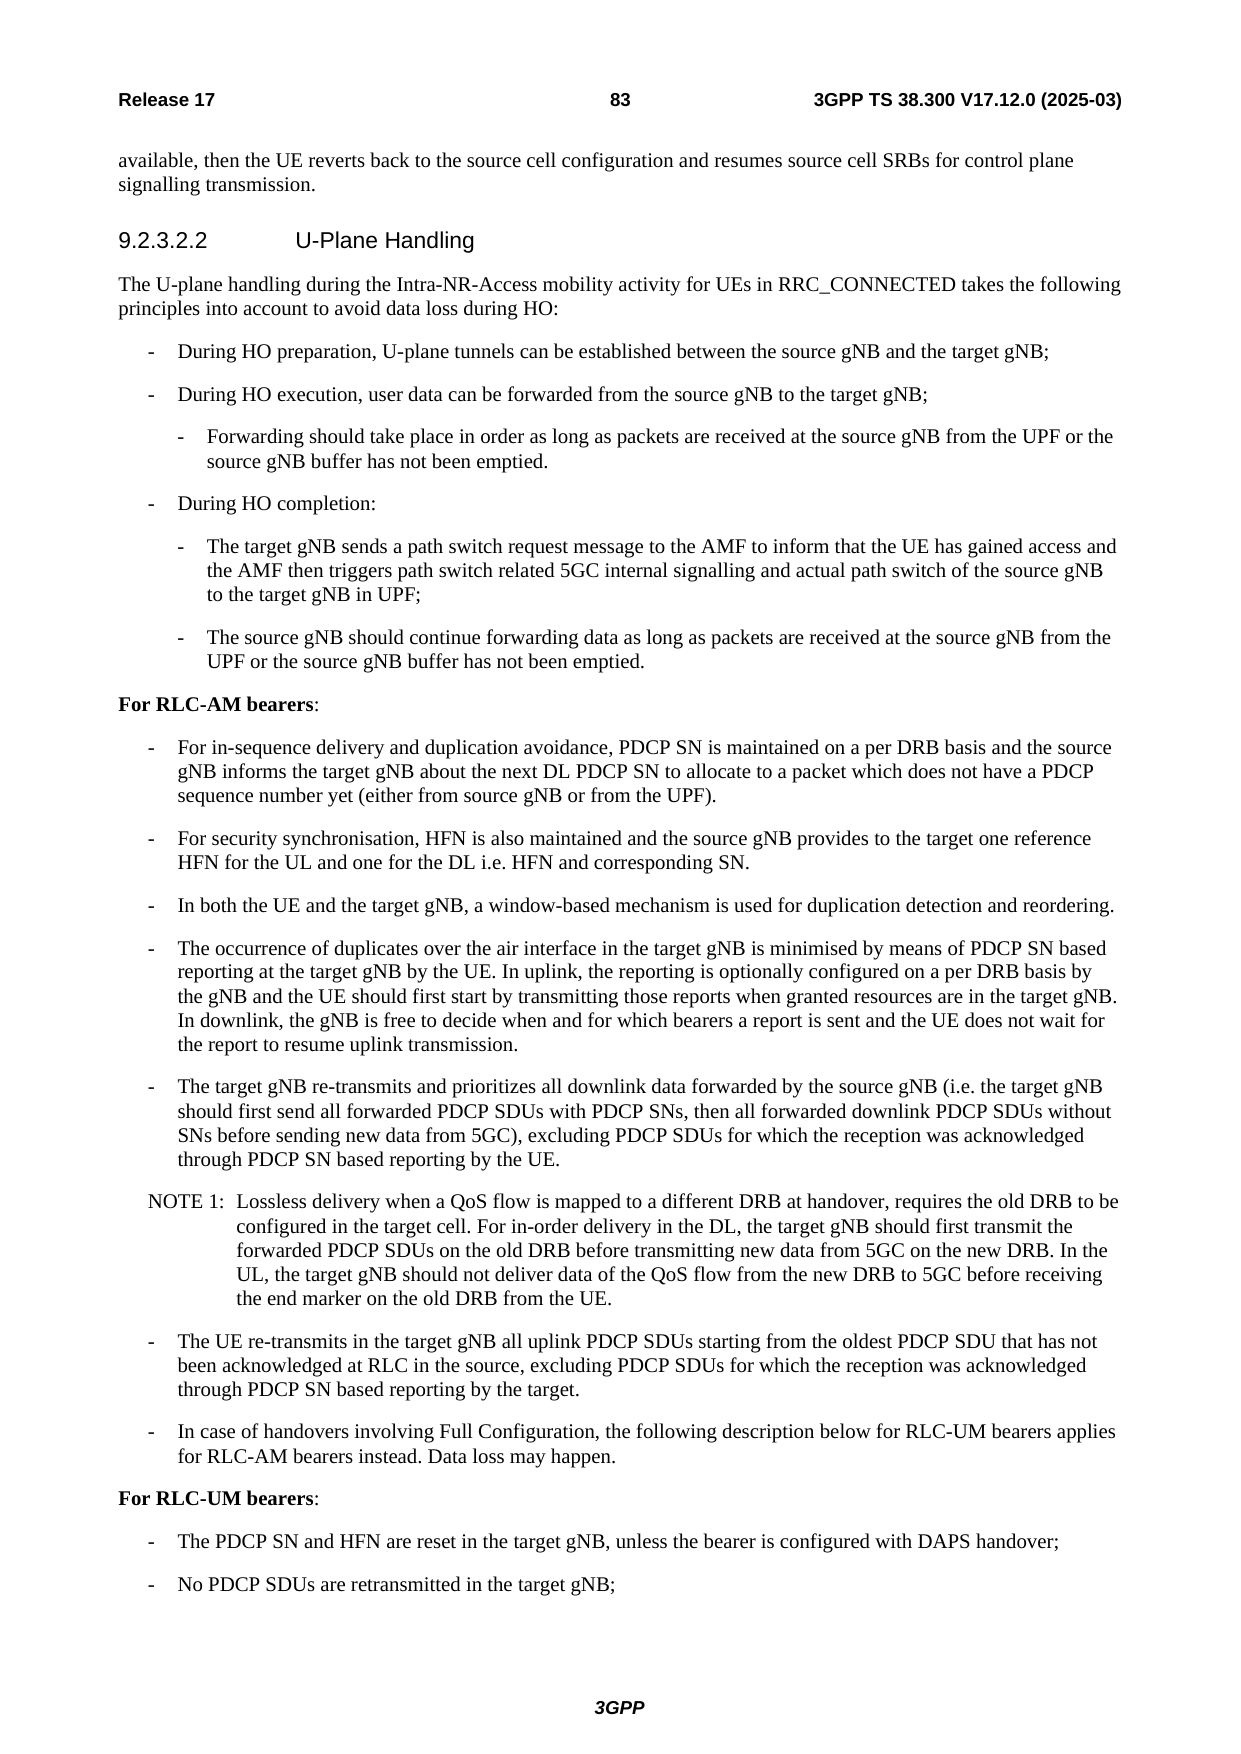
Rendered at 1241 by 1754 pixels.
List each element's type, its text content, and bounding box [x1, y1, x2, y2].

text - The target gNB sends a path switch request message to the AMF to inform that the UE has gained access and the AMF then triggers path switch related 5GC internal signalling and actual path switch of the source gNB to the target gNB in UPF; [177, 534, 1122, 606]
text - No PDCP SDUs are retransmitted in the target gNB; [148, 1572, 1122, 1596]
text - During HO execution, user data can be forwarded from the source gNB to the target gNB; [148, 382, 1122, 406]
text - The source gNB should continue forwarding data as long as packets are received at the source gNB from the UPF or the source gNB buffer has not been emptied. [177, 625, 1122, 673]
text For RLC-AM bearers: [118, 692, 1122, 716]
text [118, 147, 1122, 196]
text The U-plane handling during the Intra-NR-Access mobility activity for UEs in RRC_CONNECTED takes the following principles into account to avoid data loss during HO: [118, 272, 1122, 320]
text For RLC-UM bearers: [118, 1486, 1122, 1510]
text - The UE re-transmits in the target gNB all uplink PDCP SDUs starting from the oldest PDCP SDU that has not been acknowledged at RLC in the source, excluding PDCP SDUs for which the reception was acknowledged through PDCP SN based reporting by the target. [148, 1328, 1122, 1401]
text - The occurrence of duplicates over the air interface in the target gNB is minimised by means of PDCP SN based reporting at the target gNB by the UE. In uplink, the reporting is optionally configured on a per DRB basis by the gNB and the UE should first start by transmitting those reports when granted resources are in the target gNB. In downlink, the gNB is free to decide when and for which bearers a report is sent and the UE does not wait for the report to resume uplink transmission. [148, 935, 1122, 1056]
text - In case of handovers involving Full Configuration, the following description below for RLC-UM bearers applies for RLC-AM bearers instead. Data loss may happen. [148, 1419, 1122, 1468]
text - For in-sequence delivery and duplication avoidance, PDCP SN is maintained on a per DRB basis and the source gNB informs the target gNB about the next DL PDCP SN to allocate to a packet which does not have a PDCP sequence number yet (either from source gNB or from the UPF). [148, 735, 1122, 807]
text - During HO preparation, U-plane tunnels can be established between the source gNB and the target gNB; [148, 339, 1122, 363]
text - The target gNB re-transmits and prioritizes all downlink data forwarded by the source gNB (i.e. the target gNB should first send all forwarded PDCP SDUs with PDCP SNs, then all forwarded downlink PDCP SDUs without SNs before sending new data from 5GC), excluding PDCP SDUs for which the reception was acknowledged through PDCP SN based reporting by the UE. [148, 1074, 1122, 1171]
text - For security synchronisation, HFN is also maintained and the source gNB provides to the target one reference HFN for the UL and one for the DL i.e. HFN and corresponding SN. [148, 826, 1122, 874]
text NOTE 1: Lossless delivery when a QoS flow is mapped to a different DRB at handover, requires the old DRB to be configured in the target cell. For in-order delivery in the DL, the target gNB should first transmit the forwarded PDCP SDUs on the old DRB before transmitting new data from 5GC on the new DRB. In the UL, the target gNB should not deliver data of the QoS flow from the new DRB to 5GC before receiving the end marker on the old DRB from the UE. [148, 1189, 1122, 1310]
text - The PDCP SN and HFN are reset in the target gNB, unless the bearer is configured with DAPS handover; [148, 1529, 1122, 1553]
text - In both the UE and the target gNB, a window-based mechanism is used for duplication detection and reordering. [148, 893, 1122, 917]
subtitle 9.2.3.2.2 U-Plane Handling [118, 227, 1122, 253]
text - During HO completion: [148, 491, 1122, 515]
text - Forwarding should take place in order as long as packets are received at the source gNB from the UPF or the source gNB buffer has not been emptied. [177, 424, 1122, 473]
